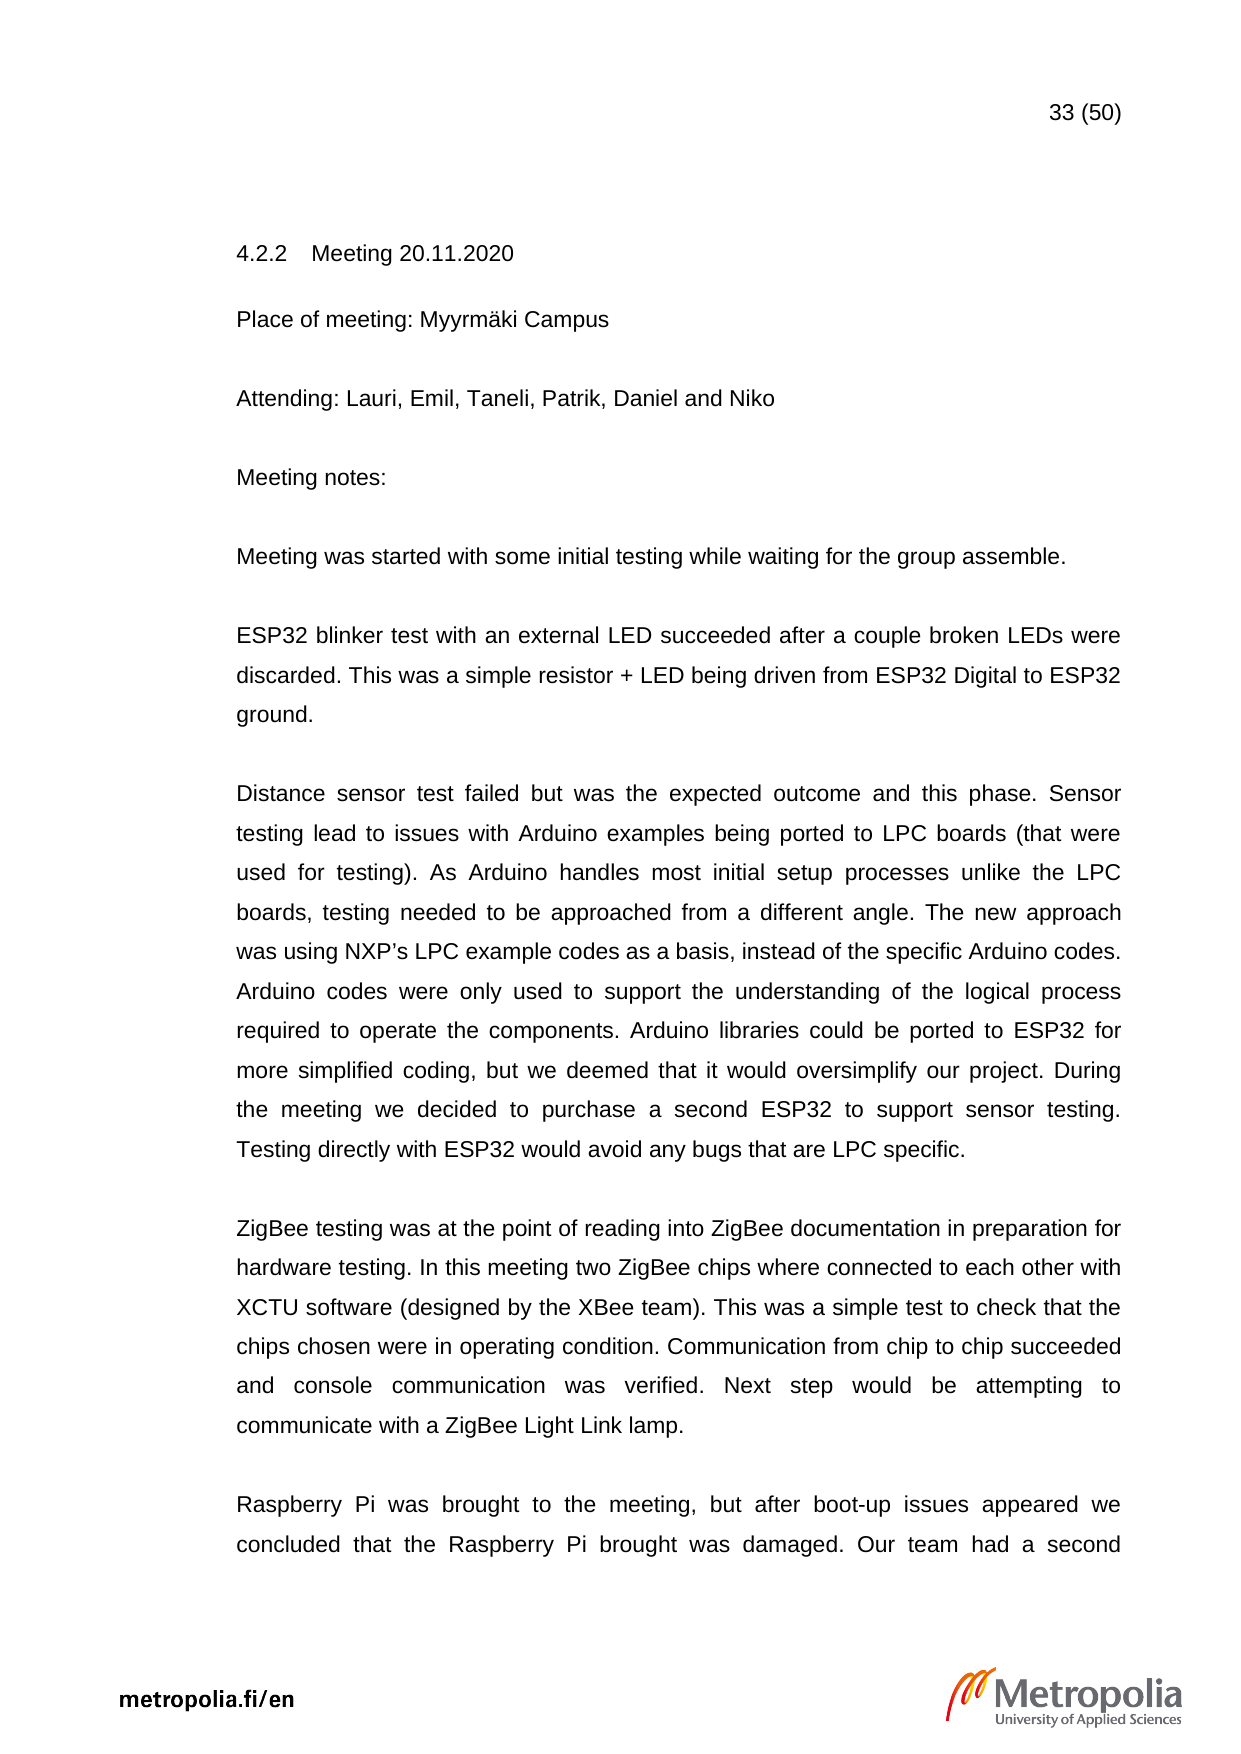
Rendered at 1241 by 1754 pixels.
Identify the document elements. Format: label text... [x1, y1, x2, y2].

picture [106, 1642, 1187, 1734]
text Attending: Lauri, Emil, Taneli, Patrik, Daniel and Niko [236, 385, 1122, 411]
text Meeting was started with some initial testing while waiting for the group assemble. [236, 543, 1122, 569]
text Distance sensor test failed but was the expected outcome and this phase. Sensor testing lead to issues with Arduino examples being ported to LPC boards (that were used for testing). As Arduino handles most initial setup processes unlike the LPC boards, testing needed to be approached from a different angle. The new approach was using NXP’s LPC example codes as a basis, instead of the specific Arduino codes. Arduino codes were only used to support the understanding of the logical process required to operate the components. Arduino libraries could be ported to ESP32 for more simplified coding, but we deemed that it would oversimplify our project. During the meeting we decided to purchase a second ESP32 to support sensor testing. Testing directly with ESP32 would avoid any bugs that are LPC specific. [236, 780, 1122, 1162]
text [236, 1491, 1122, 1557]
text Meeting notes: [236, 464, 1122, 490]
text ZigBee testing was at the point of reading into ZigBee documentation in preparation for hardware testing. In this meeting two ZigBee chips where connected to each other with XCTU software (designed by the XBee team). This was a simple test to check that the chips chosen were in operating condition. Communication from chip to chip succeeded and console communication was verified. Next step would be attempting to communicate with a ZigBee Light Link lamp. [236, 1214, 1122, 1438]
text Place of meeting: Myyrmäki Campus [236, 306, 1122, 332]
subtitle Meeting 20.11.2020 [236, 240, 1122, 266]
text ESP32 blinker test with an external LED succeeded after a couple broken LEDs were discarded. This was a simple resistor + LED being driven from ESP32 Digital to ESP32 ground. [236, 622, 1122, 727]
